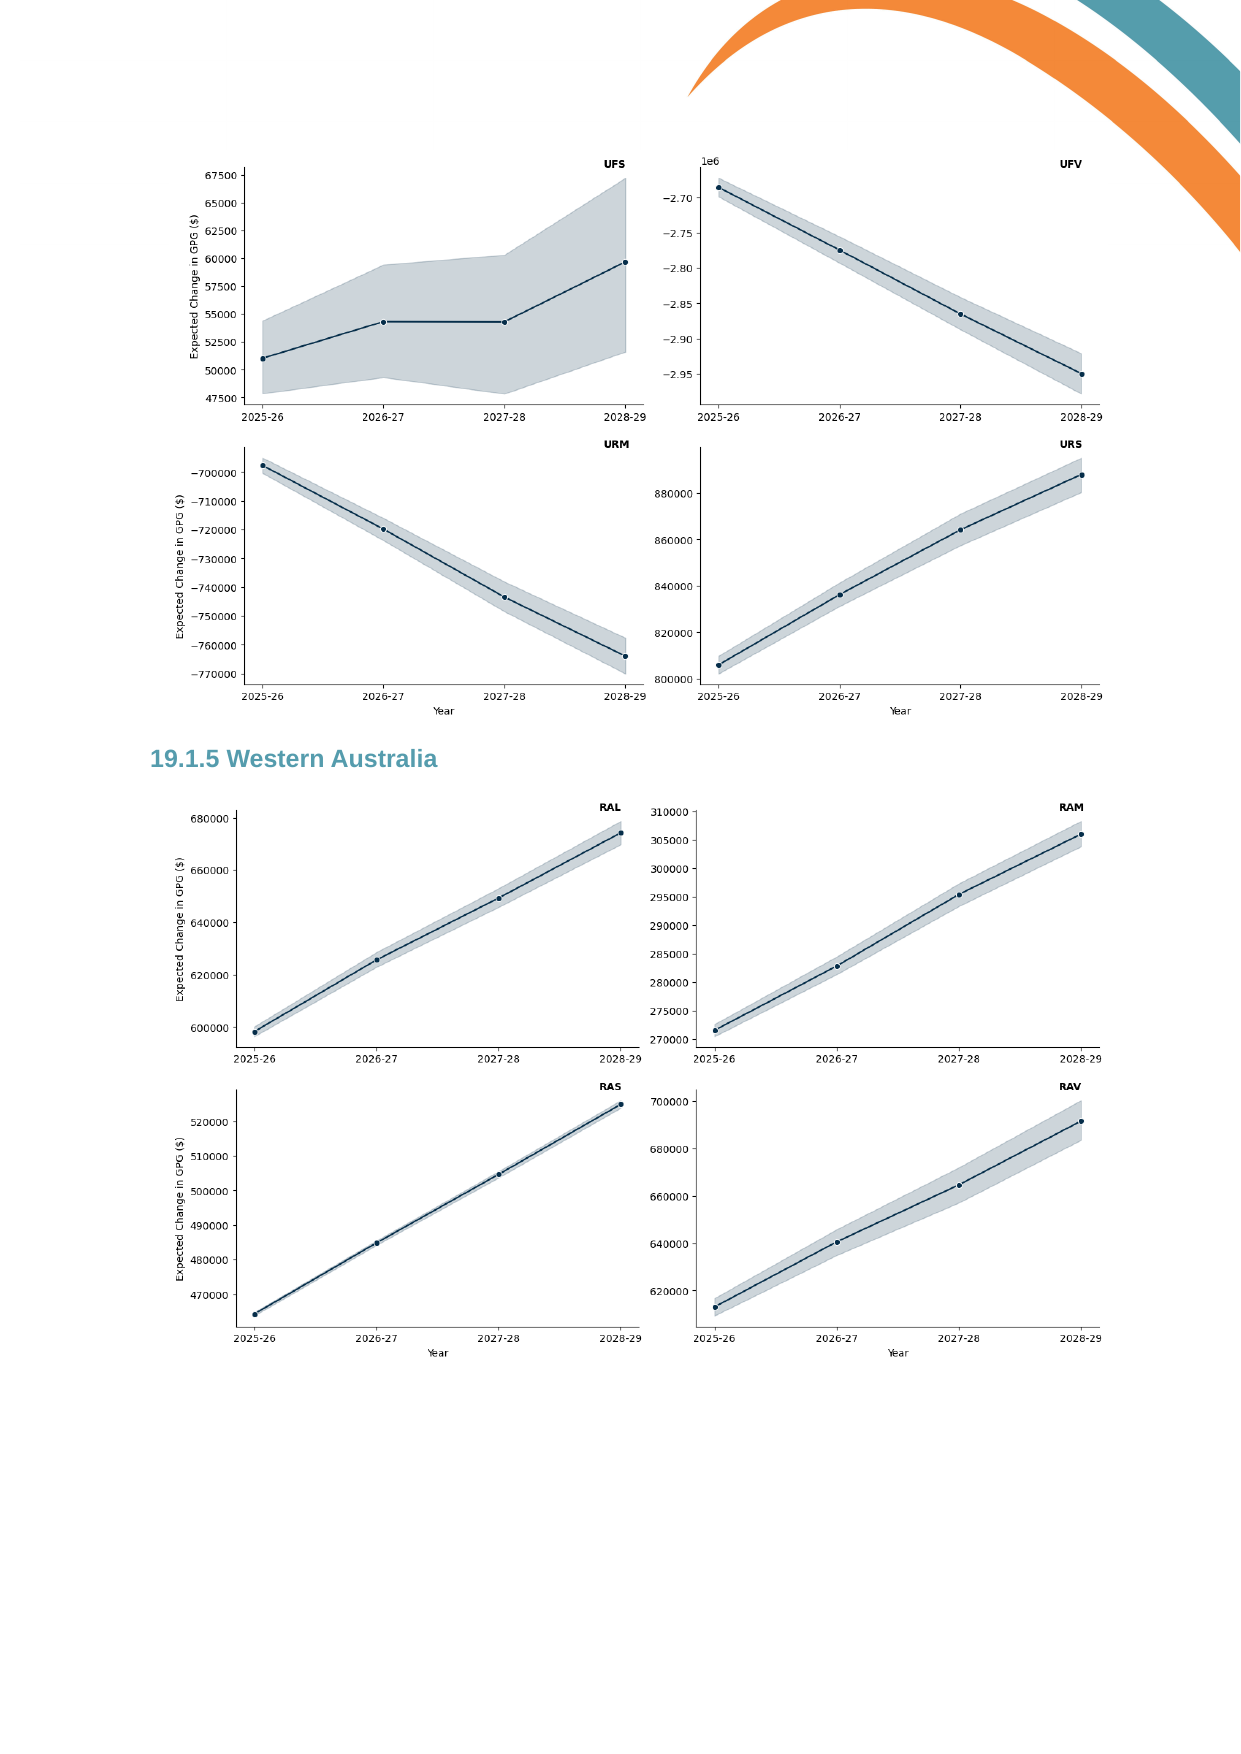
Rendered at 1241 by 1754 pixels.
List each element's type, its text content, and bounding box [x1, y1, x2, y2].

picture [19, 0, 1241, 723]
subtitle 19.1.5 Western Australia [150, 743, 1090, 772]
picture [168, 795, 1109, 1365]
